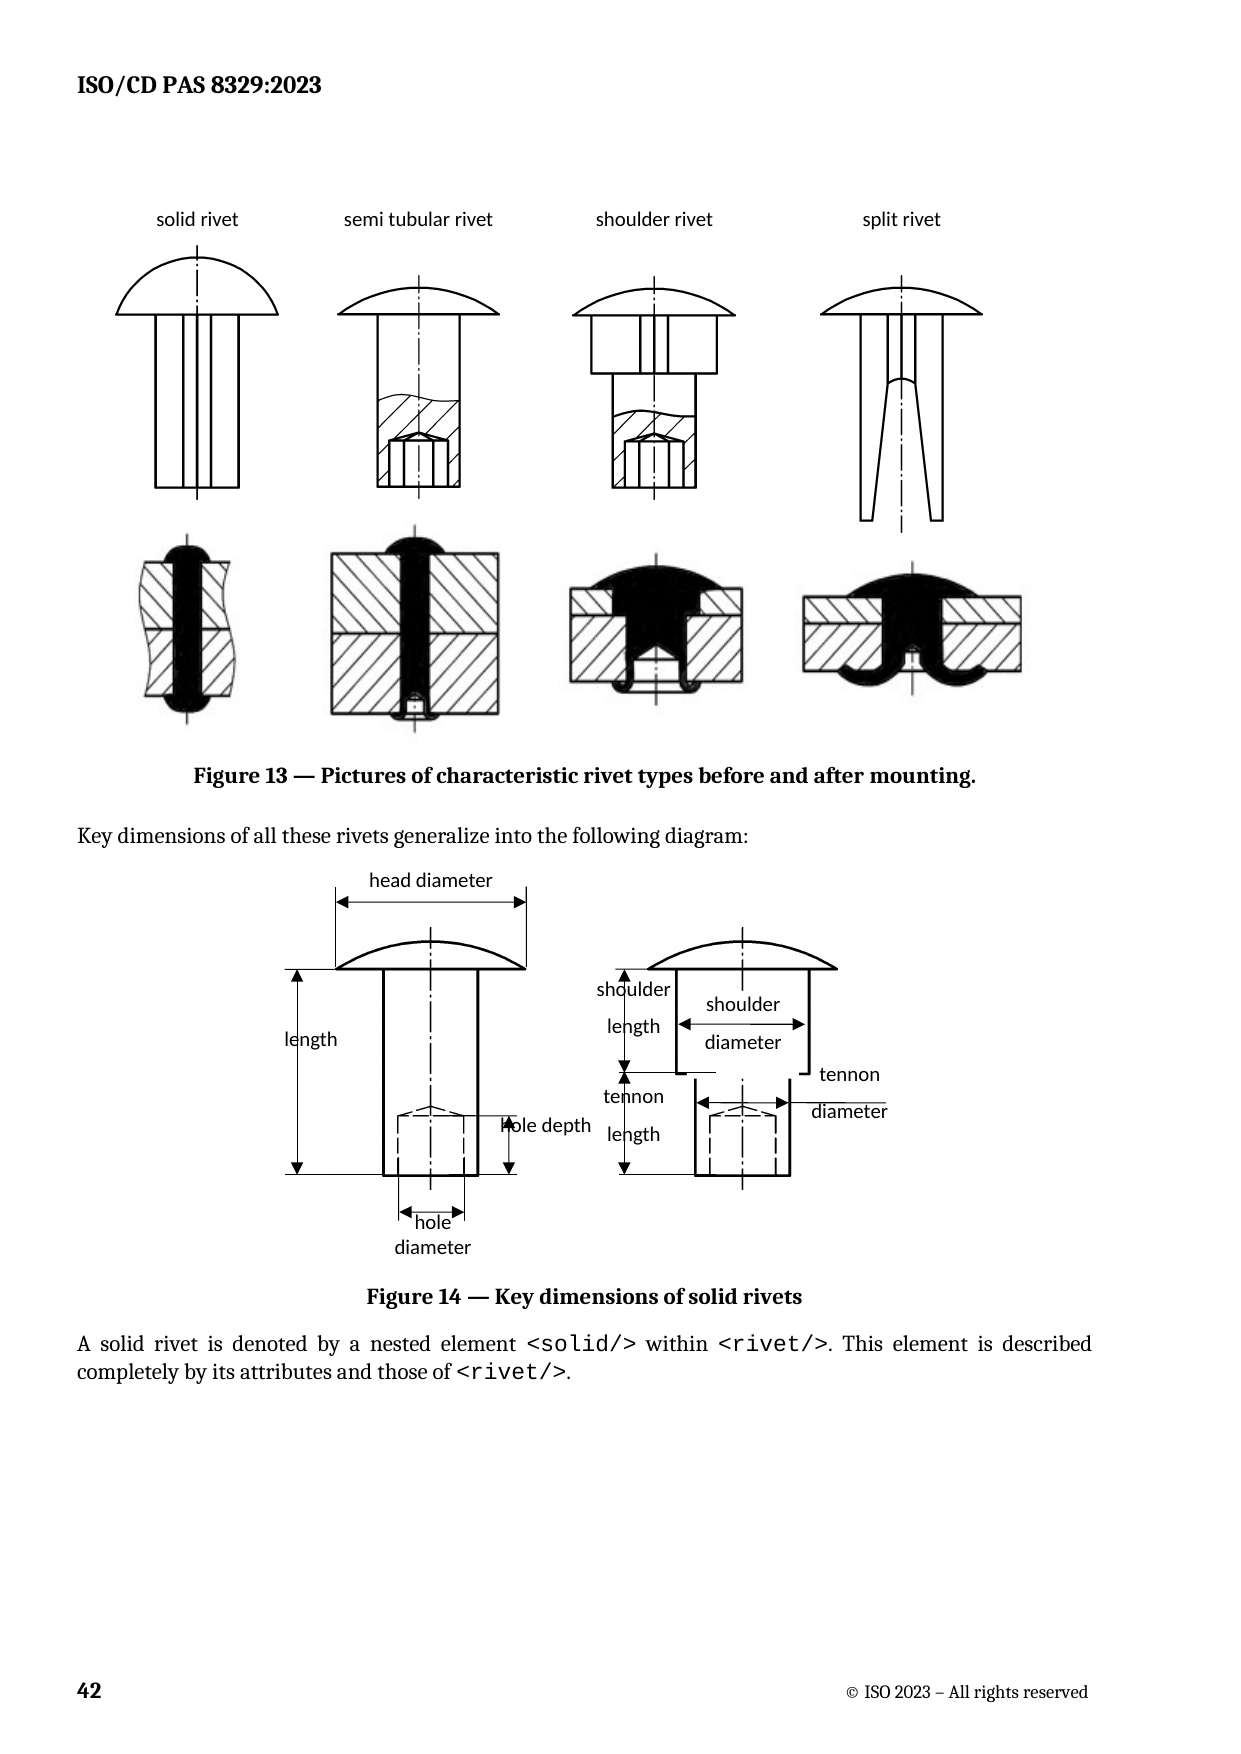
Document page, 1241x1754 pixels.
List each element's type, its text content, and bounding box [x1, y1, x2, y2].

picture [76, 245, 1066, 751]
text Key dimensions of all these rivets generalize into the following diagram: [77, 822, 1092, 849]
picture [335, 927, 838, 1190]
text A solid rivet is denoted by a nested element <solid/> within <rivet/>. This element is described completely by its attributes and those of <rivet/>. [77, 1331, 1092, 1386]
picture [513, 1123, 518, 1131]
